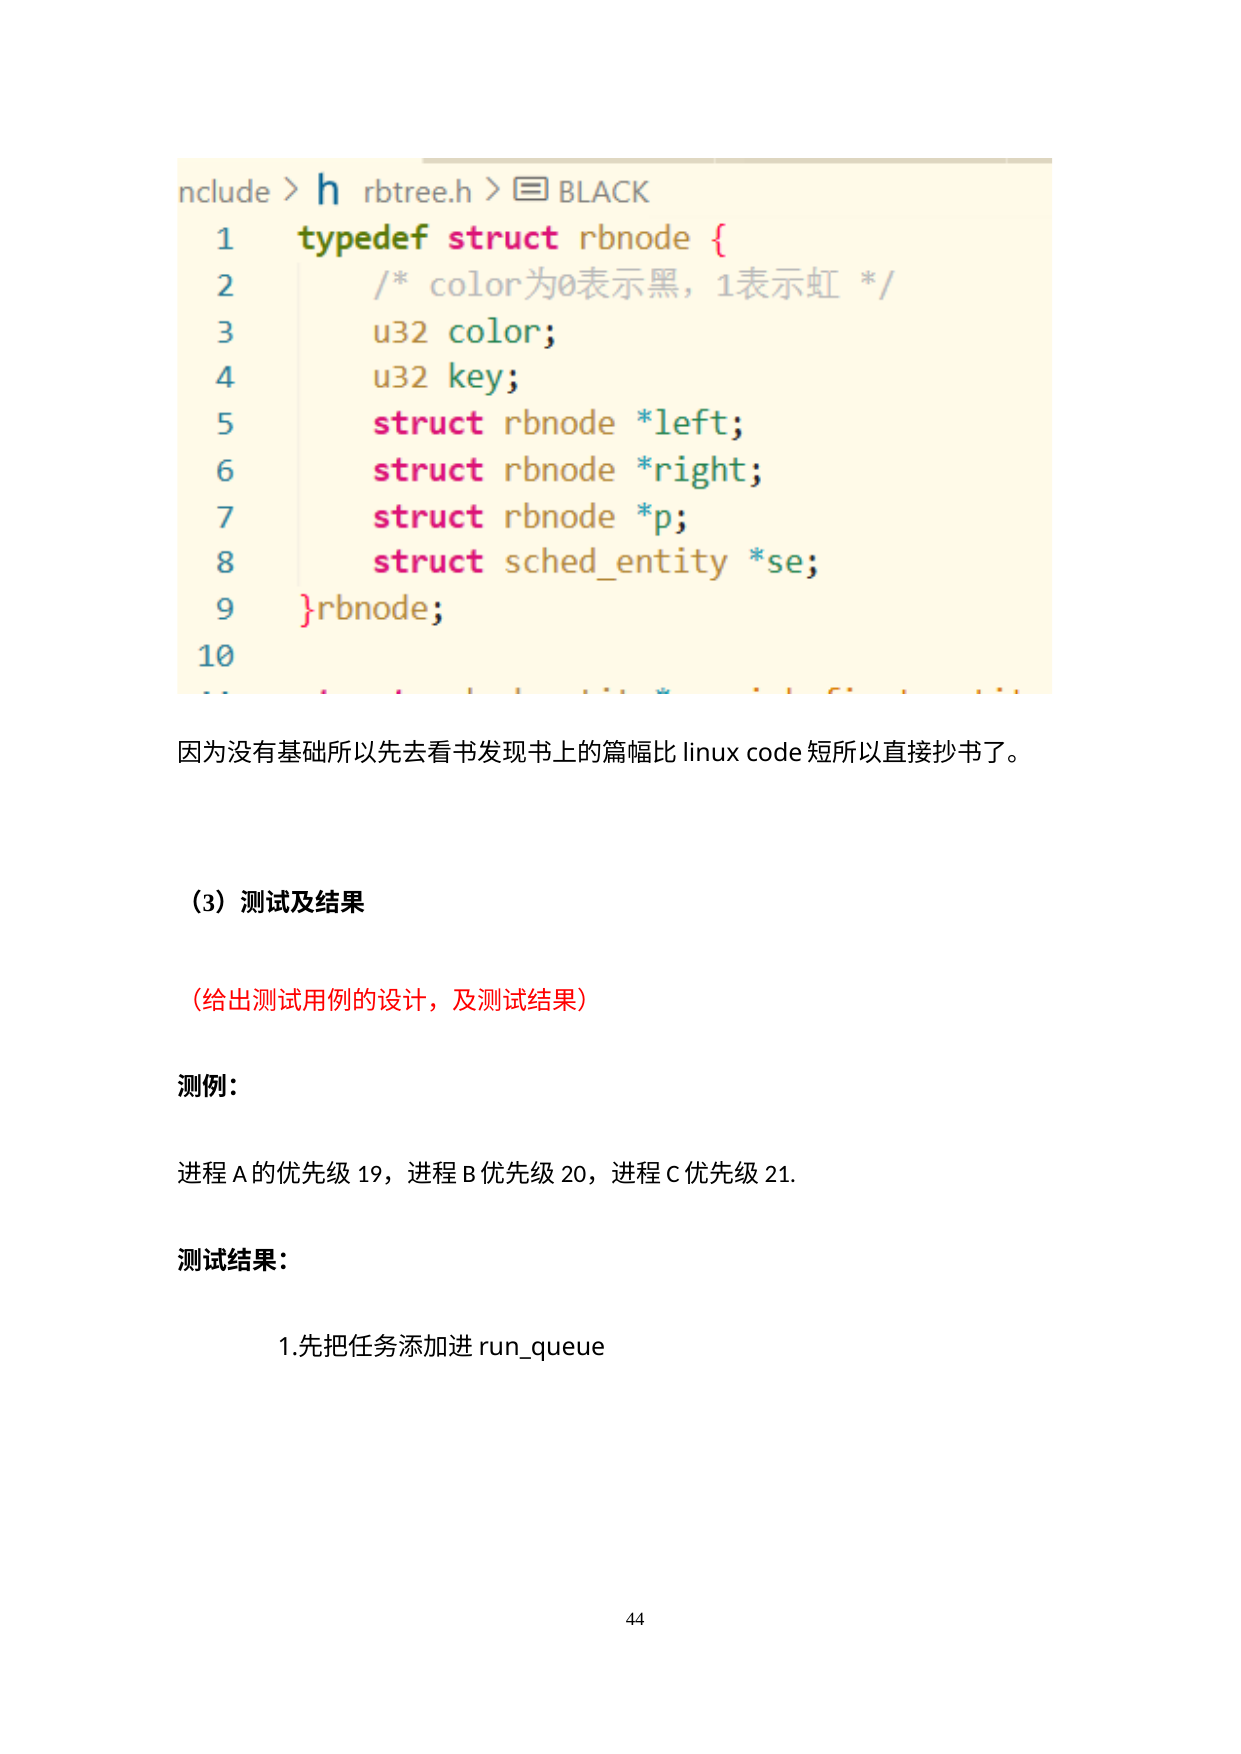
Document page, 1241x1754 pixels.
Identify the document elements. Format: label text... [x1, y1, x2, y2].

text 1.先把任务添加进run_queue [277, 1311, 1093, 1379]
subtitle （3）测试及结果 [177, 866, 1093, 934]
text 测例： [177, 1051, 1093, 1119]
text （给出测试用例的设计，及测试结果） [177, 964, 1093, 1032]
text 测试结果： [177, 1224, 1093, 1292]
text 因为没有基础所以先去看书发现书上的篇幅比linux code短所以直接抄书了。 [177, 716, 1093, 784]
text 进程A的优先级19，进程B优先级20，进程C优先级21. [177, 1138, 1093, 1206]
picture [177, 158, 1053, 694]
